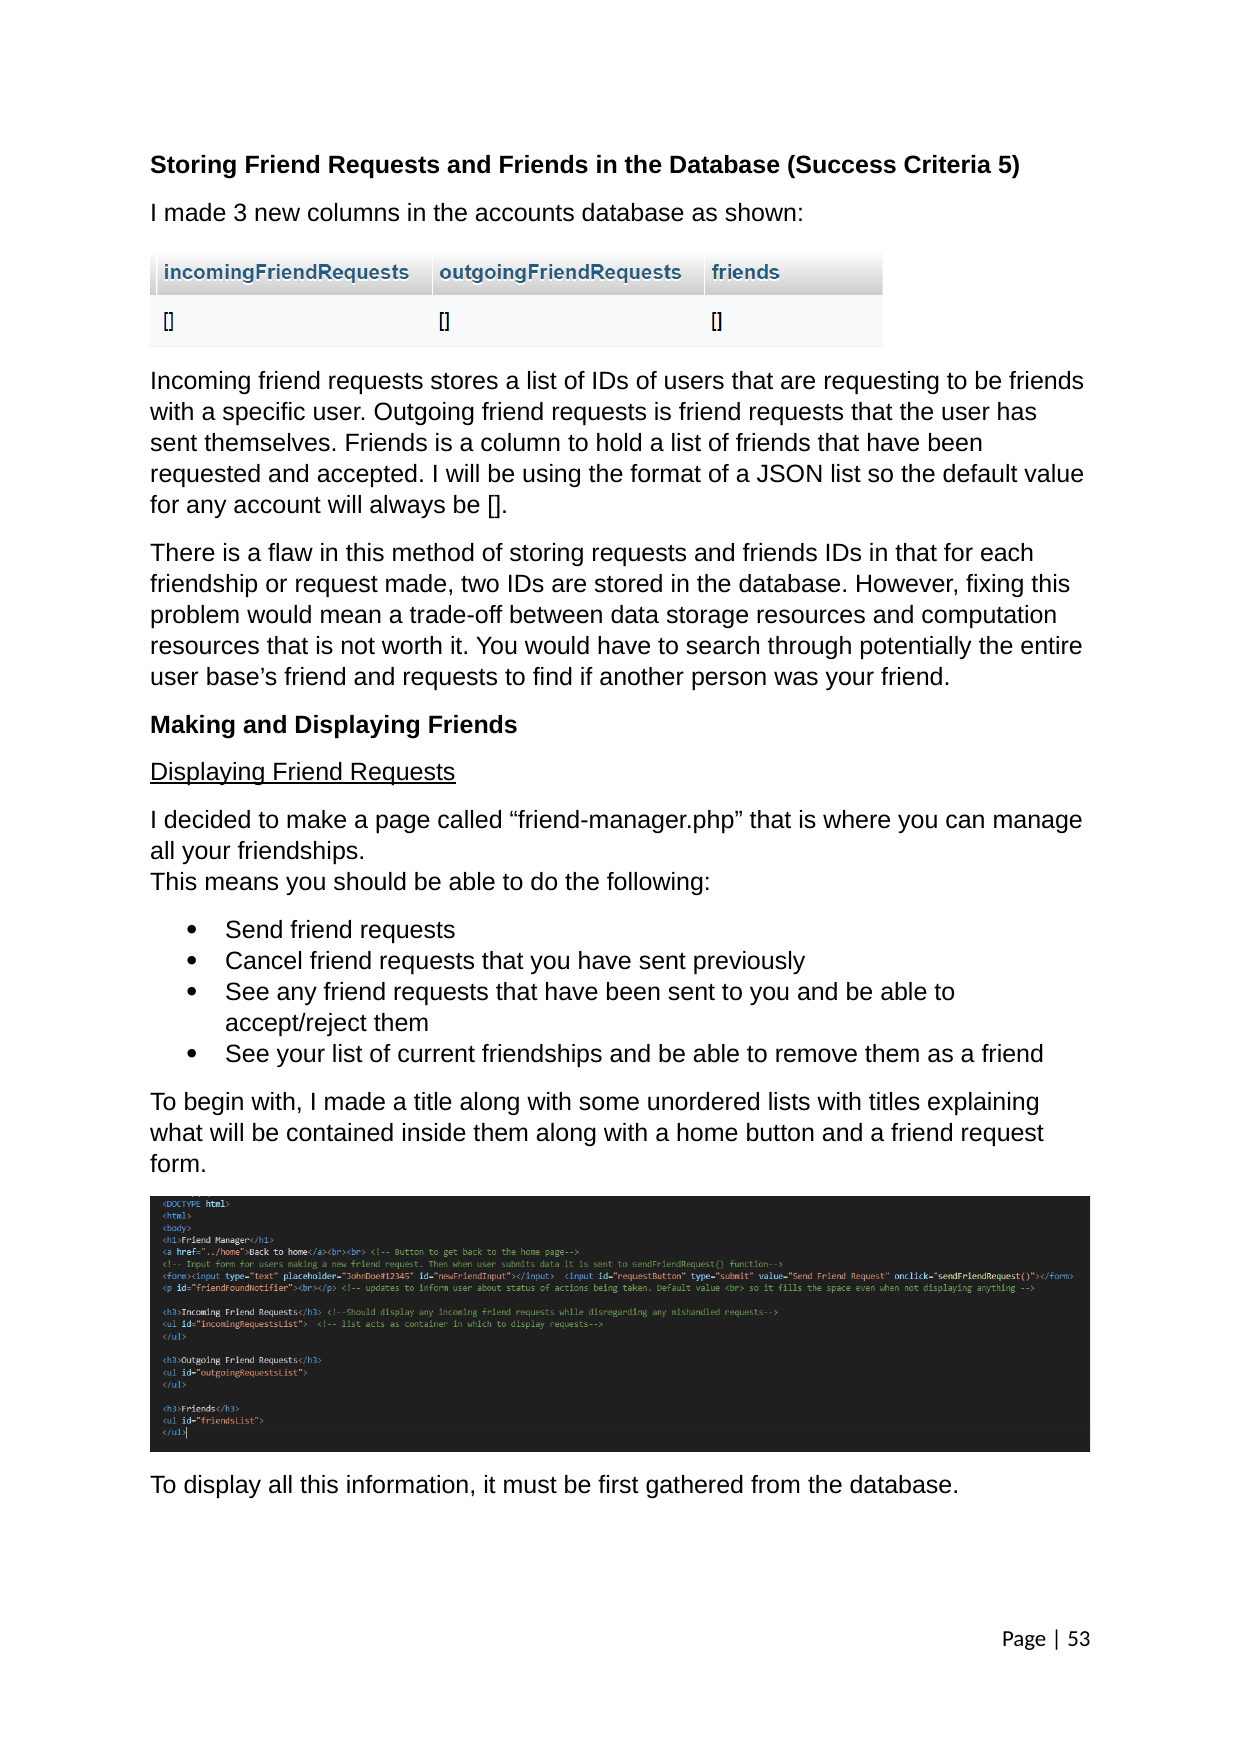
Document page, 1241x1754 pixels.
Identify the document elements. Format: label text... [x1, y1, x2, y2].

text Incoming friend requests stores a list of IDs of users that are requesting to be friends with a specific user. Outgoing friend requests is friend requests that the user has sent themselves. Friends is a column to hold a list of friends that have been requested and accepted. I will be using the format of a JSON list so the default value for any account will always be []. [150, 366, 1090, 519]
picture [150, 1196, 1091, 1452]
text To begin with, I made a title along with some unordered lists with titles explaining what will be contained inside them along with a home button and a friend request form. [150, 1087, 1090, 1178]
text Storing Friend Requests and Friends in the Database (Success Criteria 5) [150, 150, 1090, 179]
picture [150, 245, 883, 347]
text I made 3 new columns in the accounts database as shown: [150, 198, 1090, 226]
list Send friend requests [187, 915, 1090, 944]
list See any friend requests that have been sent to you and be able to accept/reject them [187, 977, 1090, 1037]
list See your list of current friendships and be able to remove them as a friend [187, 1039, 1090, 1068]
list Cancel friend requests that you have sent previously [187, 946, 1090, 975]
text There is a flaw in this method of storing requests and friends IDs in that for each friendship or request made, two IDs are stored in the database. However, fixing this problem would mean a trade-off between data storage resources and computation resources that is not worth it. You would have to search through potentially the entire user base’s friend and requests to find if another person was your friend. [150, 538, 1090, 691]
text Displaying Friend Requests [150, 757, 1090, 786]
text To display all this information, it must be first gathered from the database. [150, 1470, 1090, 1499]
text I decided to make a page called “friend-manager.php” that is where you can manage all your friendships. This means you should be able to do the following: [150, 805, 1090, 896]
text Making and Displaying Friends [150, 709, 1090, 738]
